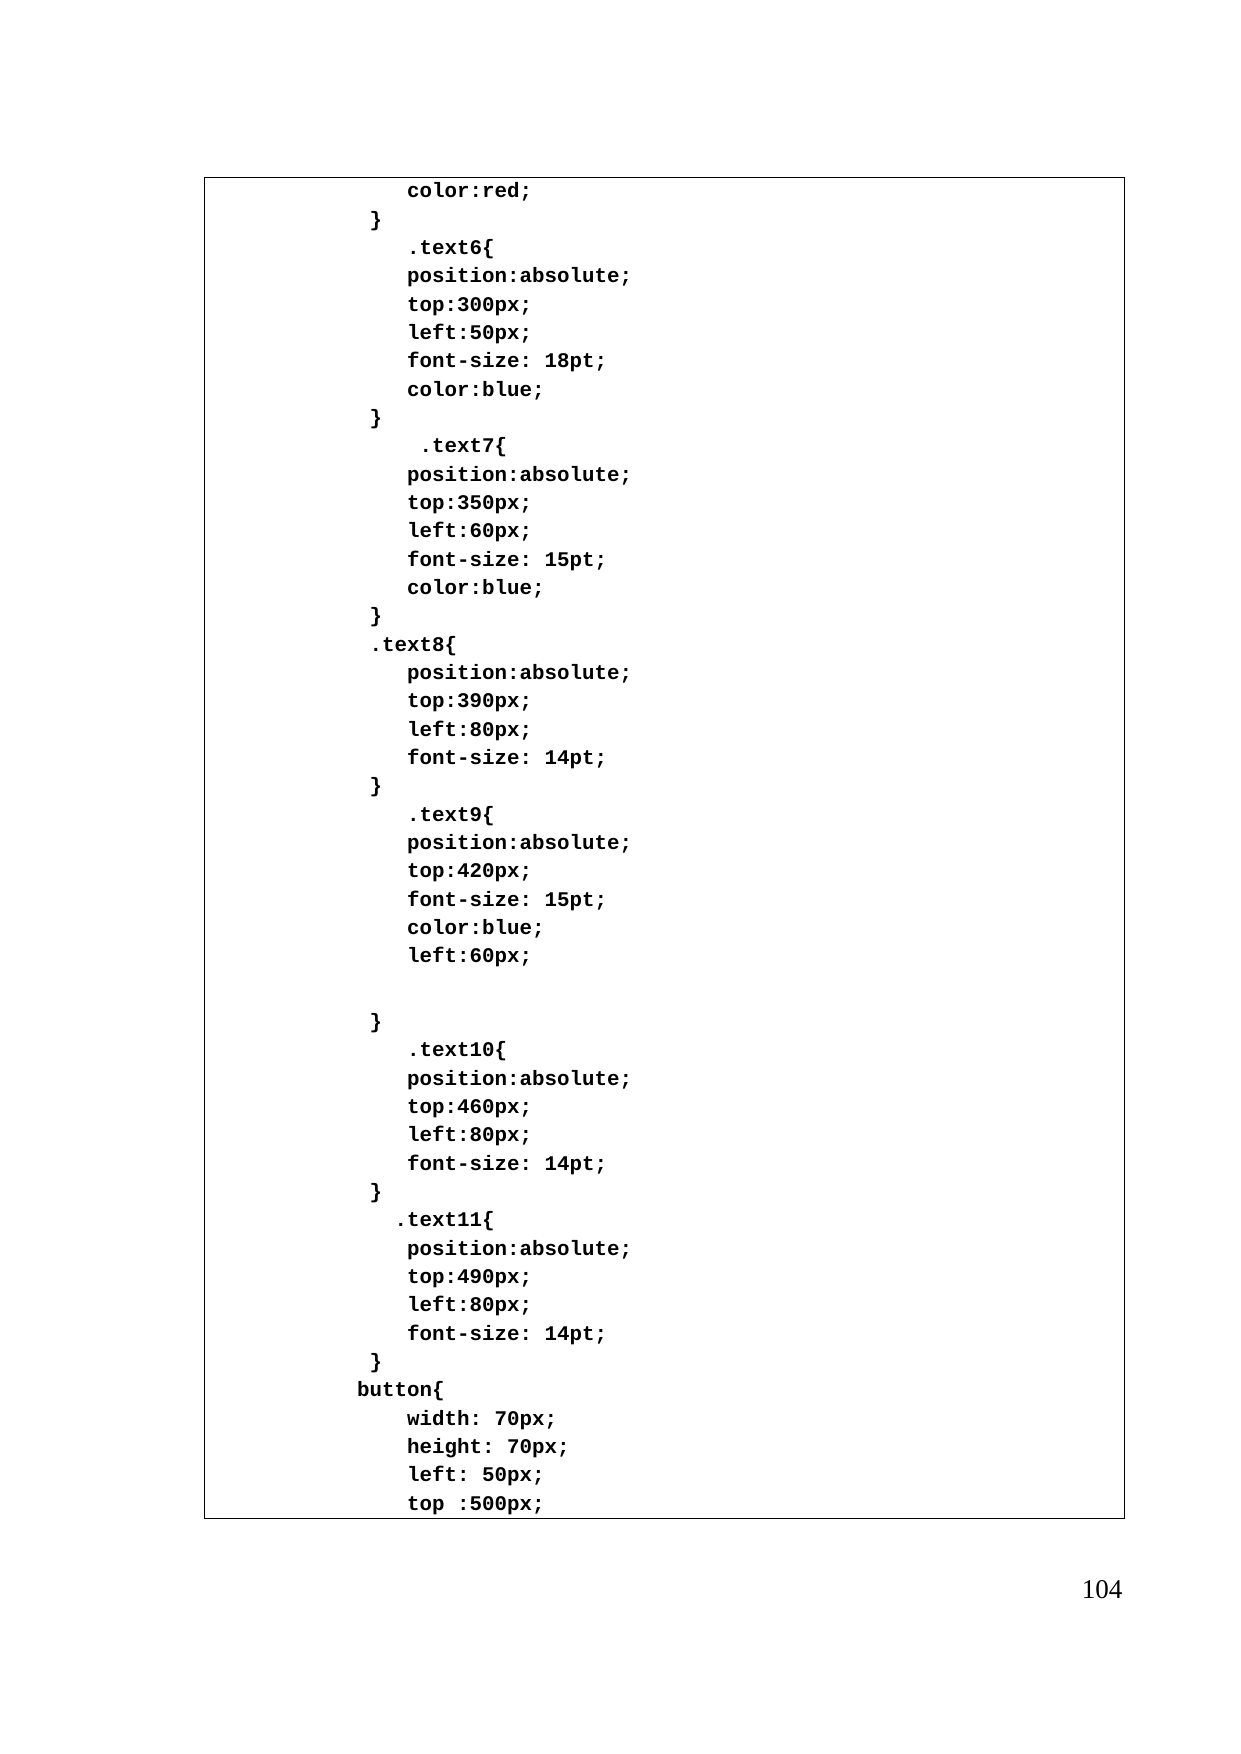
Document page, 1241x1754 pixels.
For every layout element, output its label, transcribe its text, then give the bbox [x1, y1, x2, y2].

text .text10{ [205, 1036, 1124, 1063]
text top:420px; [205, 857, 1124, 884]
text font-size: 14pt; [205, 744, 1124, 771]
text left:80px; [205, 1291, 1124, 1318]
text left: 50px; [205, 1461, 1124, 1488]
text color:blue; [205, 376, 1124, 402]
text } [205, 1348, 1124, 1374]
text width: 70px; [205, 1404, 1124, 1431]
text .text8{ [205, 631, 1124, 657]
text } [205, 1008, 1124, 1034]
text left:80px; [205, 1121, 1124, 1148]
text position:absolute; [205, 659, 1124, 686]
text position:absolute; [205, 829, 1124, 856]
text top:460px; [205, 1093, 1124, 1119]
text font-size: 15pt; [205, 886, 1124, 912]
text } [205, 1178, 1124, 1204]
text } [205, 206, 1124, 232]
text .text11{ [205, 1206, 1124, 1233]
text .text9{ [205, 801, 1124, 827]
text button{ [205, 1376, 1124, 1403]
text position:absolute; [205, 262, 1124, 289]
text position:absolute; [205, 1234, 1124, 1261]
text .text6{ [205, 234, 1124, 261]
text top :500px; [205, 1489, 1124, 1518]
text left:50px; [205, 319, 1124, 346]
text font-size: 14pt; [205, 1319, 1124, 1346]
text color:blue; [205, 574, 1124, 601]
text position:absolute; [205, 461, 1124, 487]
text left:80px; [205, 716, 1124, 742]
text font-size: 15pt; [205, 546, 1124, 572]
text color:red; [205, 178, 1124, 204]
text } [205, 772, 1124, 799]
text left:60px; [205, 942, 1124, 969]
text } [205, 602, 1124, 629]
text font-size: 18pt; [205, 347, 1124, 374]
text color:blue; [205, 914, 1124, 941]
text left:60px; [205, 517, 1124, 544]
text font-size: 14pt; [205, 1149, 1124, 1176]
text } [205, 404, 1124, 431]
text top:300px; [205, 291, 1124, 317]
text position:absolute; [205, 1064, 1124, 1091]
text top:390px; [205, 687, 1124, 714]
text .text7{ [205, 432, 1124, 459]
text top:350px; [205, 489, 1124, 516]
text height: 70px; [205, 1433, 1124, 1459]
text top:490px; [205, 1263, 1124, 1289]
